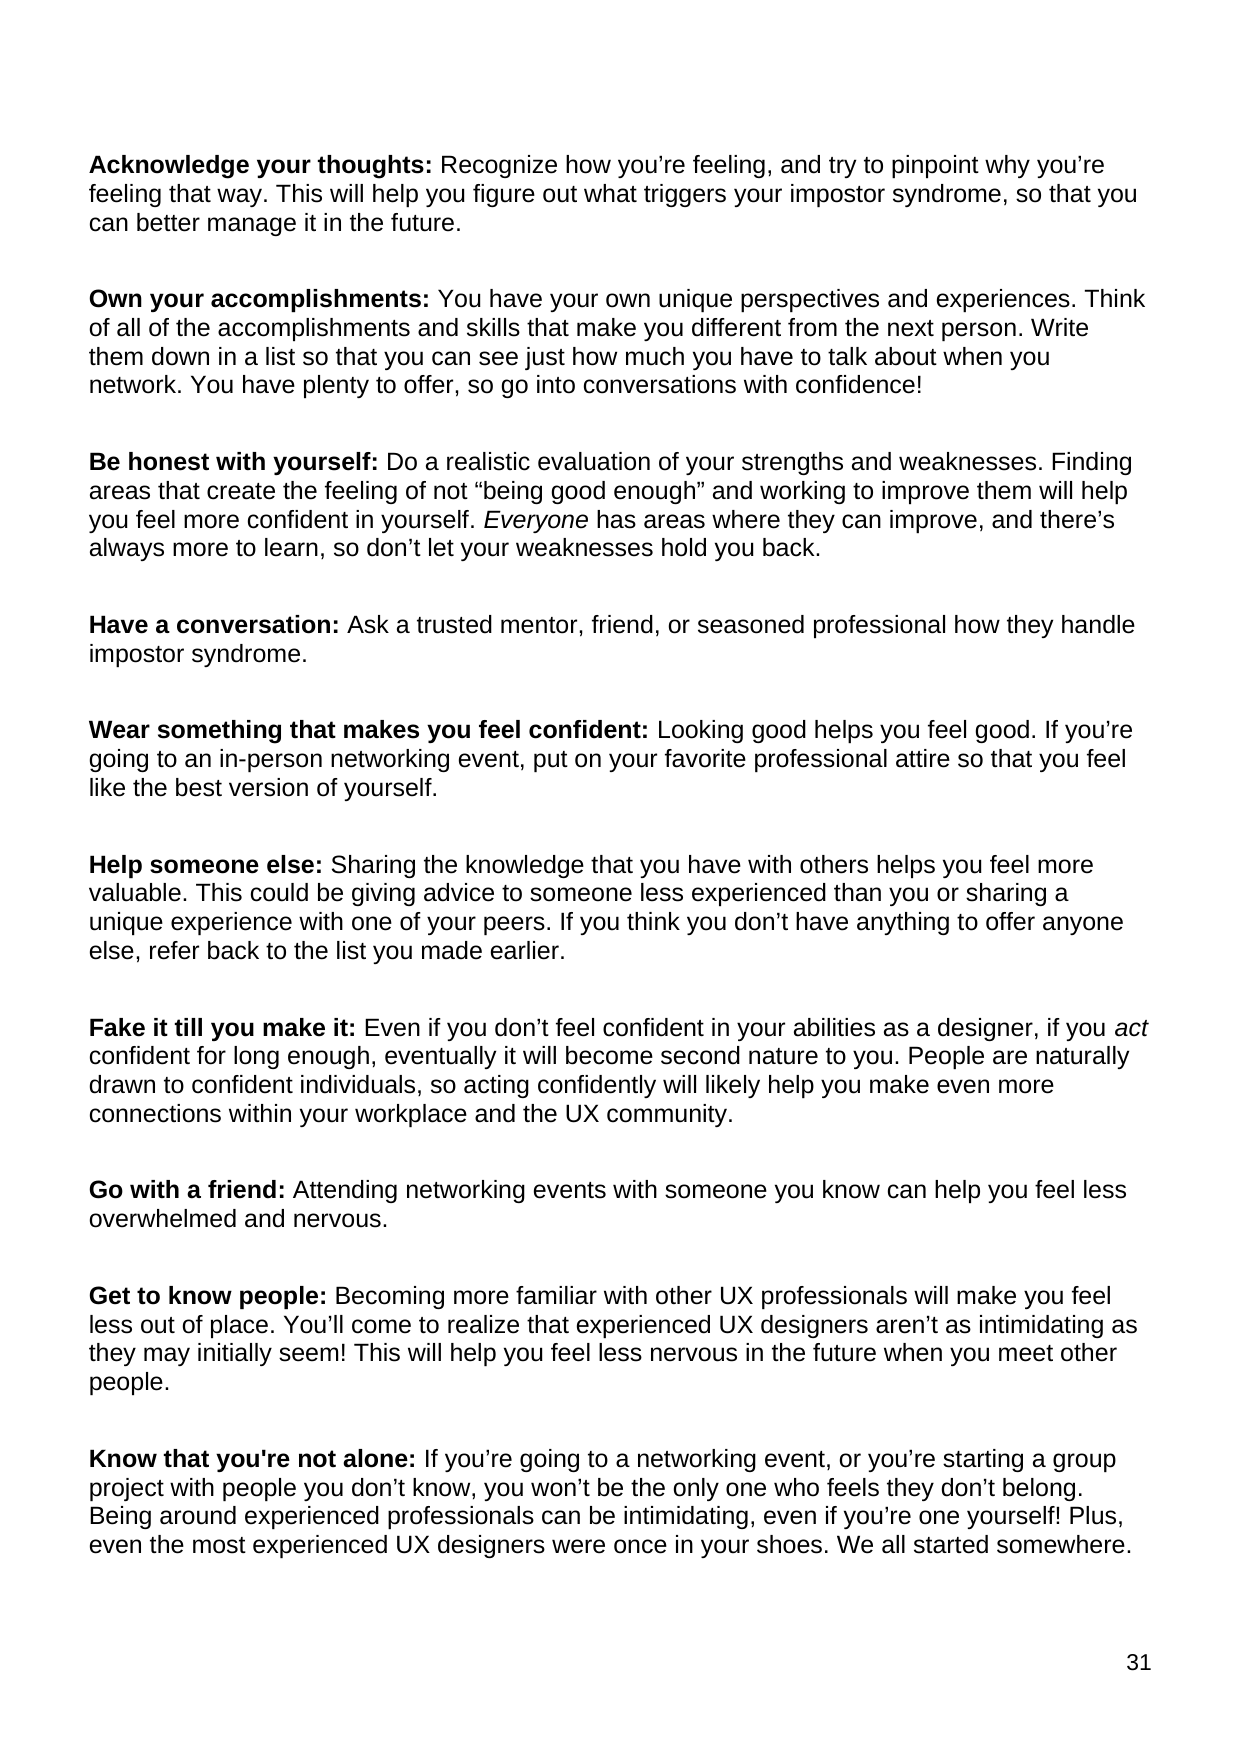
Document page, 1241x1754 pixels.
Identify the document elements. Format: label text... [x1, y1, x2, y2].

text Acknowledge your thoughts: Recognize how you’re feeling, and try to pinpoint why you’re feeling that way. This will help you figure out what triggers your impostor syndrome, so that you can better manage it in the future. [88, 150, 1152, 236]
text Wear something that makes you feel confident: Looking good helps you feel good. If you’re going to an in-person networking event, put on your favorite professional attire so that you feel like the best version of yourself. [88, 715, 1152, 802]
text Be honest with yourself: Do a realistic evaluation of your strengths and weaknesses. Finding areas that create the feeling of not “being good enough” and working to improve them will help you feel more confident in yourself. Everyone has areas where they can improve, and there’s always more to learn, so don’t let your weaknesses hold you back. [88, 447, 1152, 562]
text Fake it till you make it: Even if you don’t feel confident in your abilities as a designer, if you act confident for long enough, eventually it will become second nature to you. People are naturally drawn to confident individuals, so acting confidently will likely help you make even more connections within your workplace and the UX community. [88, 1012, 1152, 1127]
text Go with a friend: Attending networking events with someone you know can help you feel less overwhelmed and nervous. [88, 1175, 1152, 1233]
text Own your accomplishments: You have your own unique perspectives and experiences. Think of all of the accomplishments and skills that make you different from the next person. Write them down in a list so that you can see just how much you have to talk about when you network. You have plenty to offer, so go into conversations with confidence! [88, 284, 1152, 399]
text Help someone else: Sharing the knowledge that you have with others helps you feel more valuable. This could be giving advice to someone less experienced than you or sharing a unique experience with one of your peers. If you think you don’t have anything to offer anyone else, refer back to the list you made earlier. [88, 849, 1152, 964]
text Have a conversation: Ask a trusted mentor, friend, or seasoned professional how they handle impostor syndrome. [88, 610, 1152, 667]
text Know that you're not alone: If you’re going to a networking event, or you’re starting a group project with people you don’t know, you won’t be the only one who feels they don’t belong. Being around experienced professionals can be intimidating, even if you’re one yourself! Plus, even the most experienced UX designers were once in your shoes. We all started somewhere. [88, 1444, 1152, 1559]
text Get to know people: Becoming more familiar with other UX professionals will make you feel less out of place. You’ll come to realize that experienced UX designers aren’t as intimidating as they may initially seem! This will help you feel less nervous in the future when you meet other people. [88, 1281, 1152, 1396]
